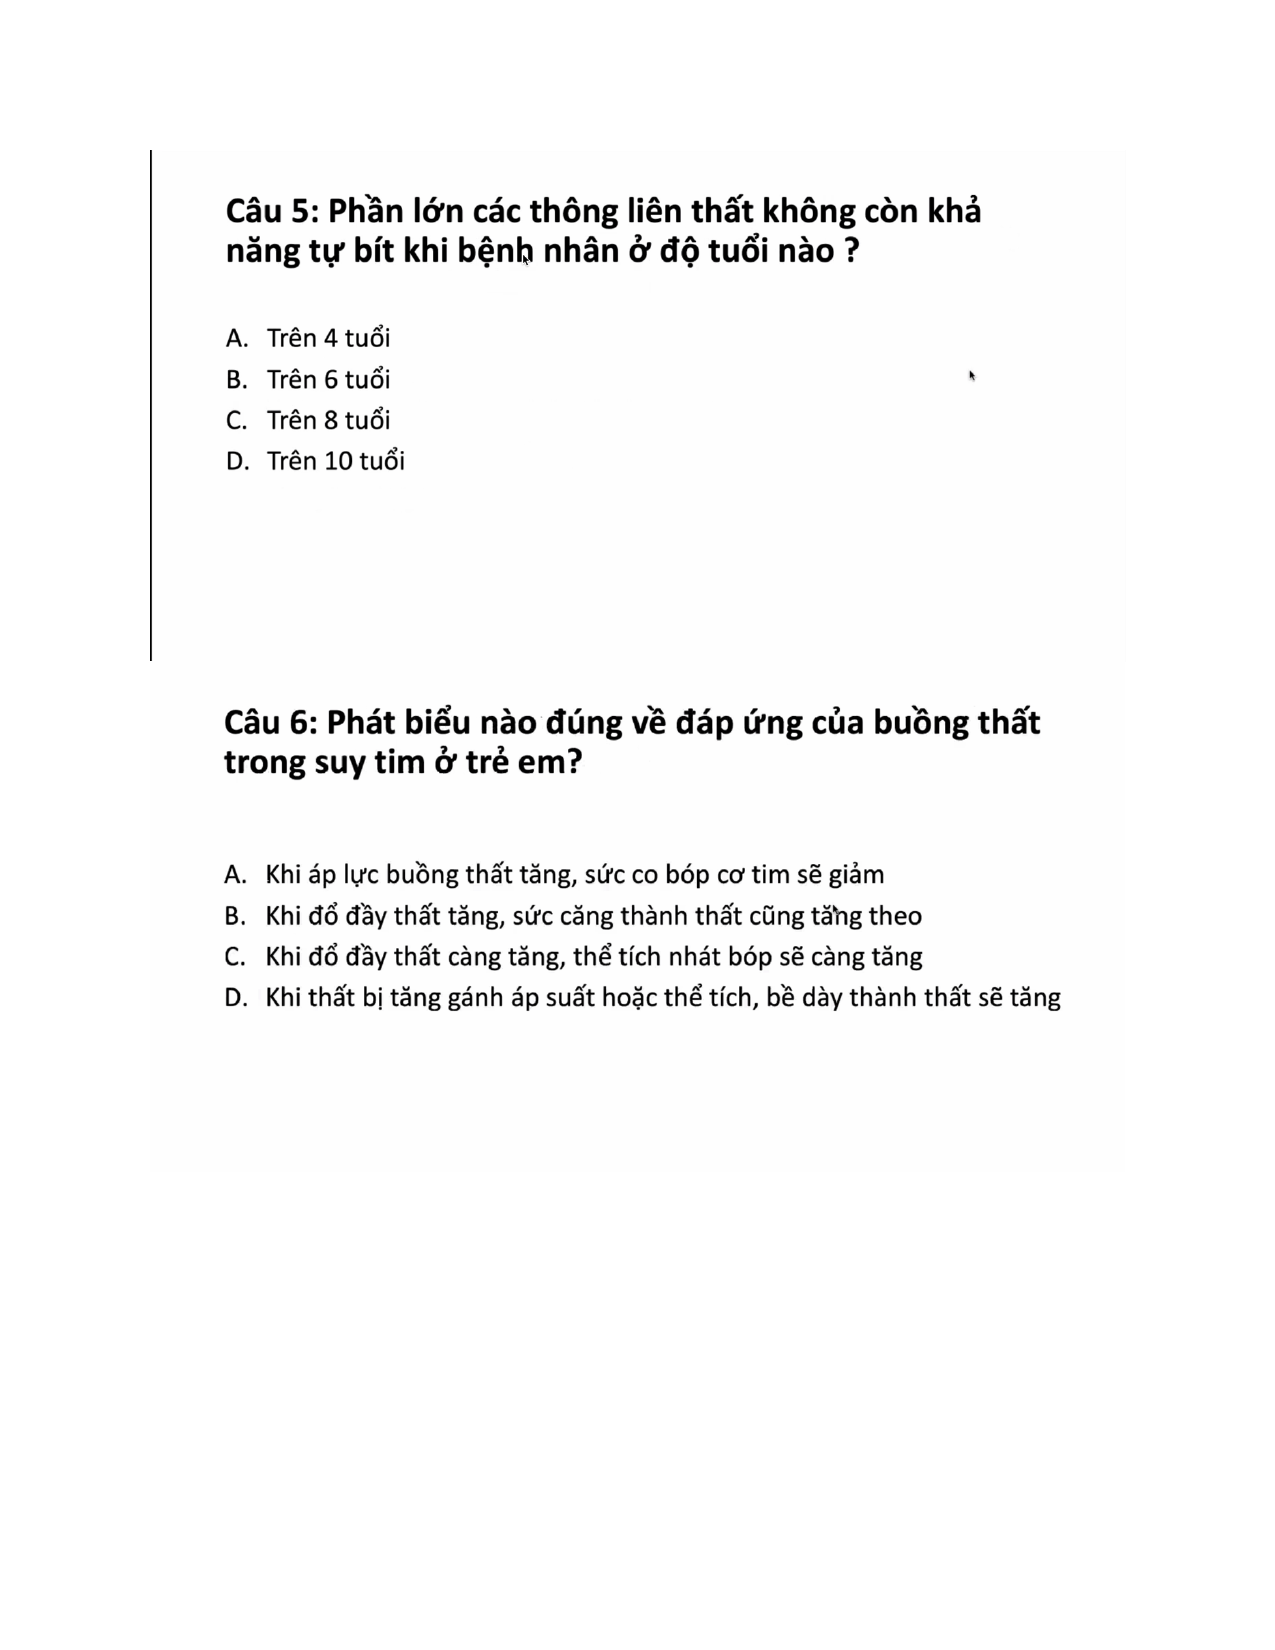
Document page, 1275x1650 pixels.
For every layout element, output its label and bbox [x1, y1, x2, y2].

picture [150, 150, 1125, 1172]
